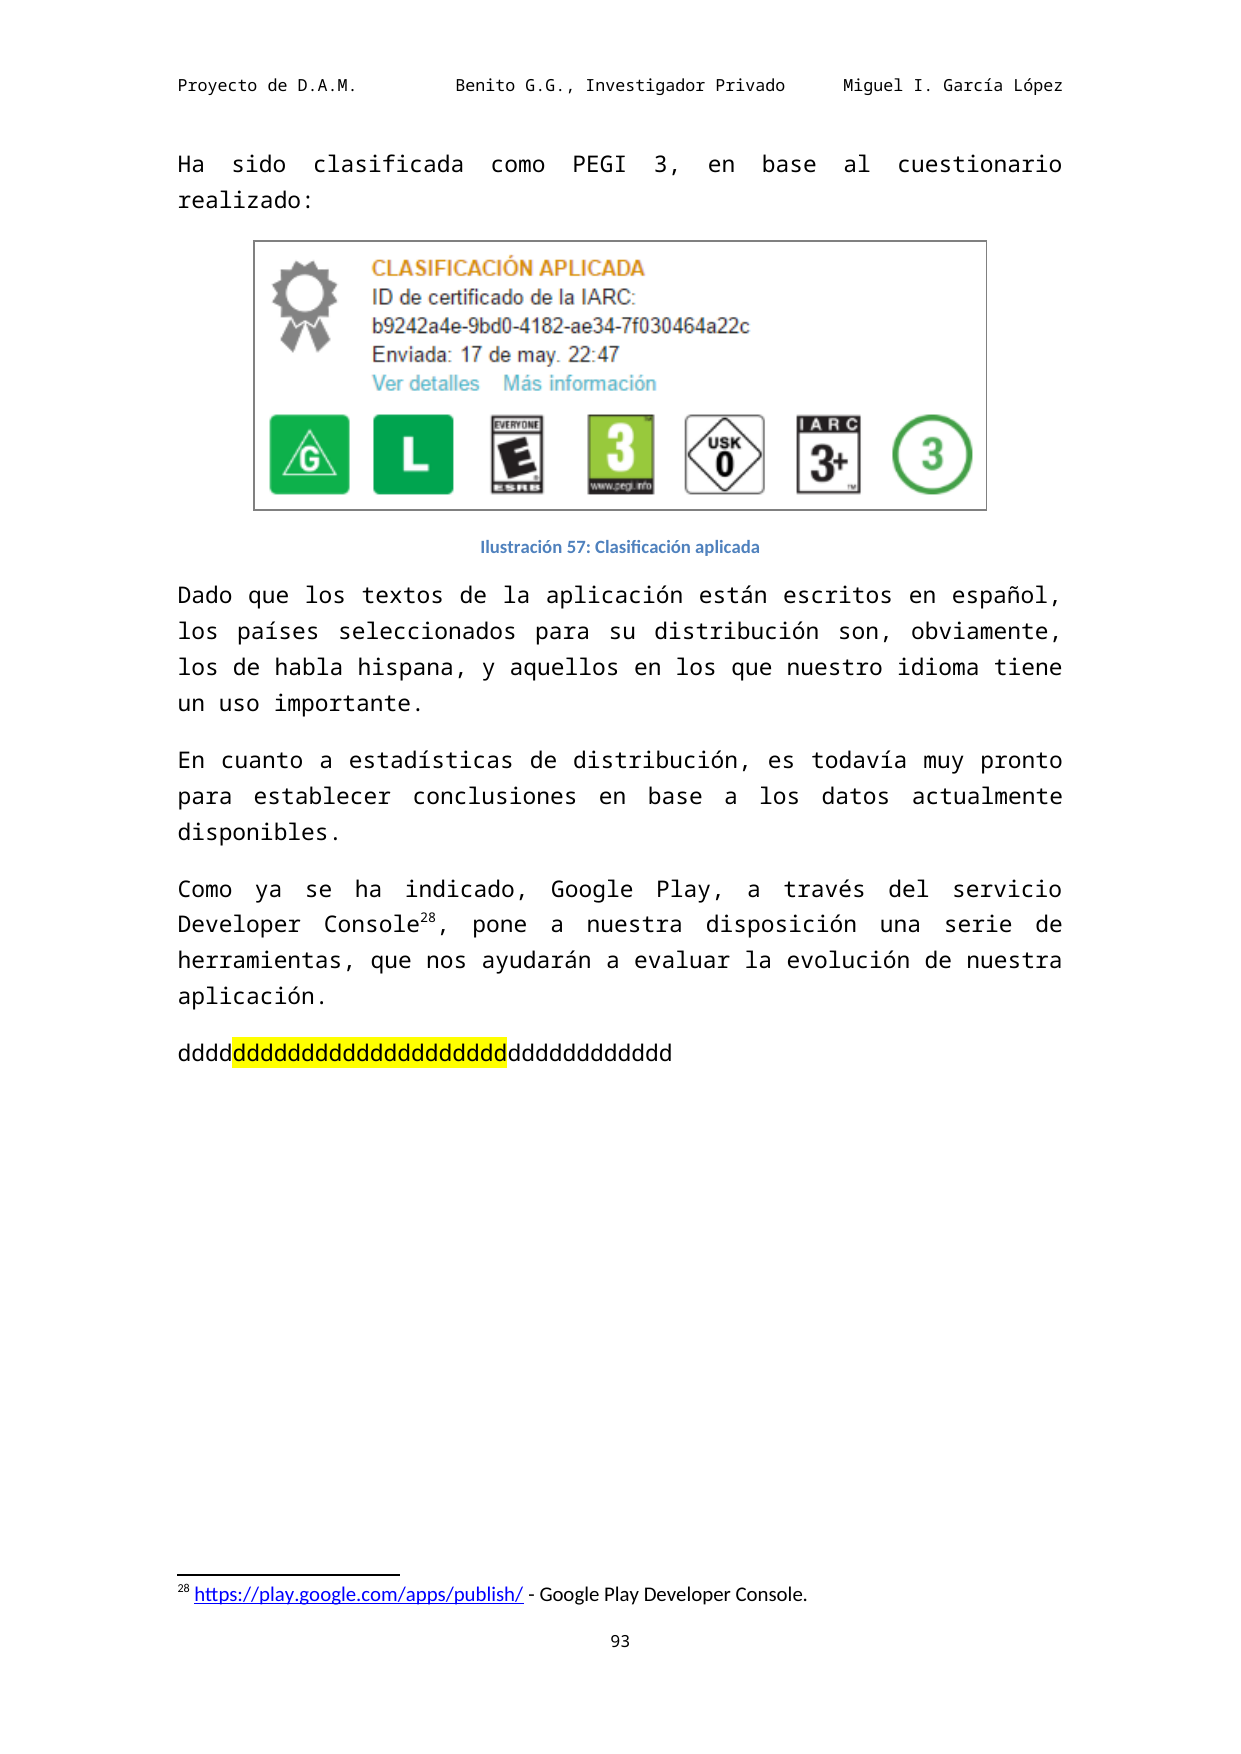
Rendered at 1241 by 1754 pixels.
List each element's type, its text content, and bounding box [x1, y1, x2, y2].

text Como ya se ha indicado, Google Play, a través del servicio Developer Console, pone a nuestra disposición una serie de herramientas, que nos ayudarán a evaluar la evolución de nuestra aplicación. [177, 872, 1063, 1012]
text Ha sido clasificada como PEGI 3, en base al cuestionario realizado: [177, 148, 1063, 215]
text Dado que los textos de la aplicación están escritos en español, los países seleccionados para su distribución son, obviamente, los de habla hispana, y aquellos en los que nuestro idioma tiene un uso importante. [177, 579, 1063, 718]
text dddddddddddddddddddddddddddddddddddd [507, 1037, 1063, 1068]
text En cuanto a estadísticas de distribución, es todavía muy pronto para establecer conclusiones en base a los datos actualmente disponibles. [177, 744, 1063, 847]
